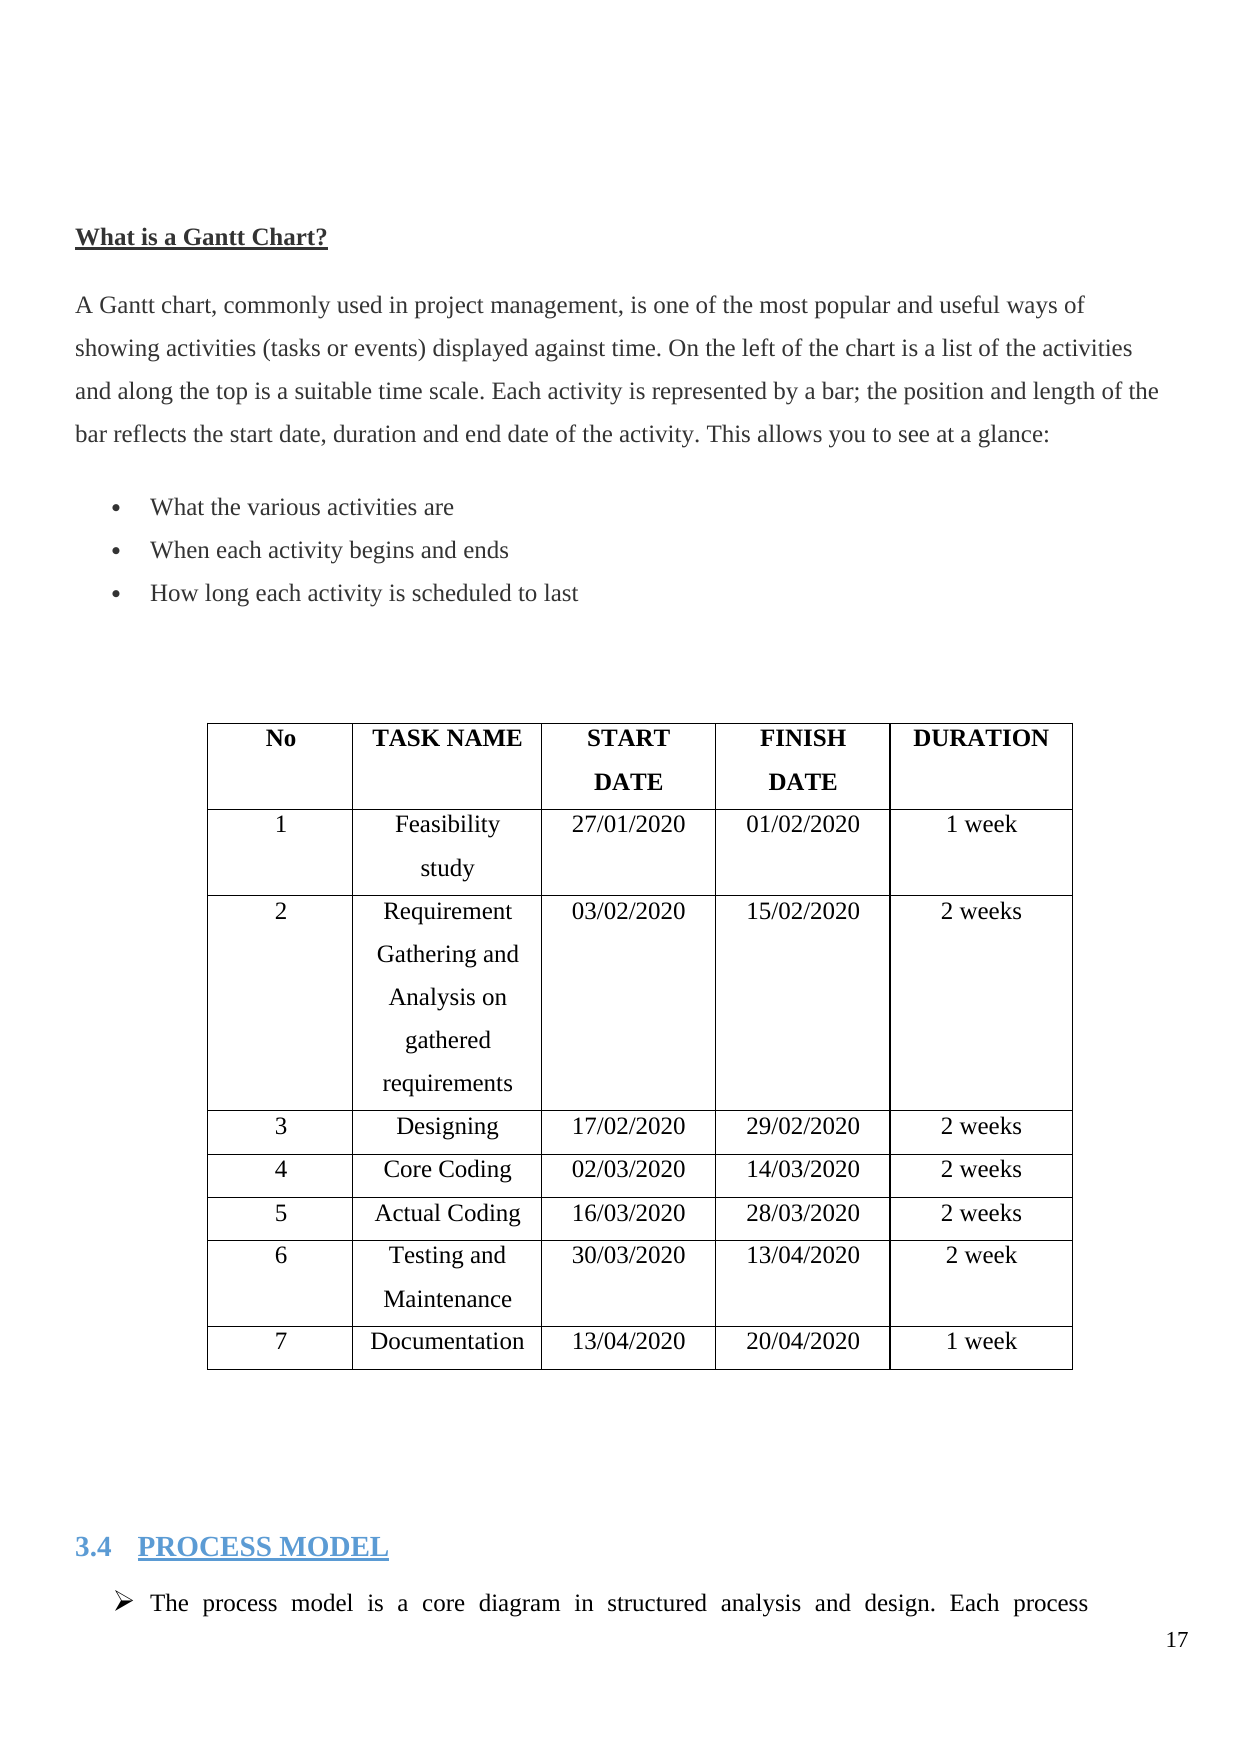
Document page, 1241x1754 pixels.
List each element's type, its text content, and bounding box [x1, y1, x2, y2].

table_cell Designing [353, 1111, 541, 1154]
table_cell 01/02/2020 [716, 810, 889, 895]
table_cell 2 [208, 896, 352, 1110]
text A Gantt chart, commonly used in project management, is one of the most popular and useful ways of showing activities (tasks or events) displayed against time. On the left of the chart is a list of the activities and along the top is a suitable time scale. Each activity is represented by a bar; the position and length of the bar reflects the start date, duration and end date of the activity. This allows you to see at a glance: [75, 290, 1164, 448]
table_cell Actual Coding [353, 1198, 541, 1240]
table_cell Testing and Maintenance [353, 1241, 541, 1326]
table_header TASK NAME [353, 724, 541, 809]
table_cell 6 [208, 1241, 352, 1326]
table_cell 02/03/2020 [542, 1155, 715, 1197]
table_cell 5 [208, 1198, 352, 1240]
text What is a Gantt Chart? [75, 222, 1188, 251]
table_cell 13/04/2020 [542, 1327, 715, 1369]
list PROCESS MODEL [75, 1529, 1188, 1562]
table_cell Documentation [353, 1327, 541, 1369]
table_cell 1 week [891, 1327, 1072, 1369]
table_cell 29/02/2020 [716, 1111, 889, 1154]
table_cell 2 weeks [891, 1155, 1072, 1197]
table_cell 2 weeks [891, 1111, 1072, 1154]
table_cell 03/02/2020 [542, 896, 715, 1110]
table_cell Requirement Gathering and Analysis on gathered requirements [353, 896, 541, 1110]
table_header START DATE [542, 724, 715, 809]
table_cell 17/02/2020 [542, 1111, 715, 1154]
table_cell 1 [208, 810, 352, 895]
table_cell 3 [208, 1111, 352, 1154]
list What the various activities are [112, 492, 1188, 520]
table_cell 13/04/2020 [716, 1241, 889, 1326]
table_cell 27/01/2020 [542, 810, 715, 895]
table_cell 16/03/2020 [542, 1198, 715, 1240]
table_cell 28/03/2020 [716, 1198, 889, 1240]
table_cell 15/02/2020 [716, 896, 889, 1110]
table_cell 4 [208, 1155, 352, 1197]
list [112, 1588, 1090, 1618]
table_cell 2 week [891, 1241, 1072, 1326]
table_cell 30/03/2020 [542, 1241, 715, 1326]
list When each activity begins and ends [112, 535, 1188, 563]
table_cell 2 weeks [891, 1198, 1072, 1240]
table_header DURATION [891, 724, 1072, 809]
table_cell 20/04/2020 [716, 1327, 889, 1369]
table_cell Feasibility study [353, 810, 541, 895]
table_cell 1 week [891, 810, 1072, 895]
table_header FINISH DATE [716, 724, 889, 809]
table_cell 14/03/2020 [716, 1155, 889, 1197]
table_cell Core Coding [353, 1155, 541, 1197]
table_cell 7 [208, 1327, 352, 1369]
list How long each activity is scheduled to last [112, 578, 1188, 607]
table_cell 2 weeks [891, 896, 1072, 1110]
table_header No [208, 724, 352, 809]
